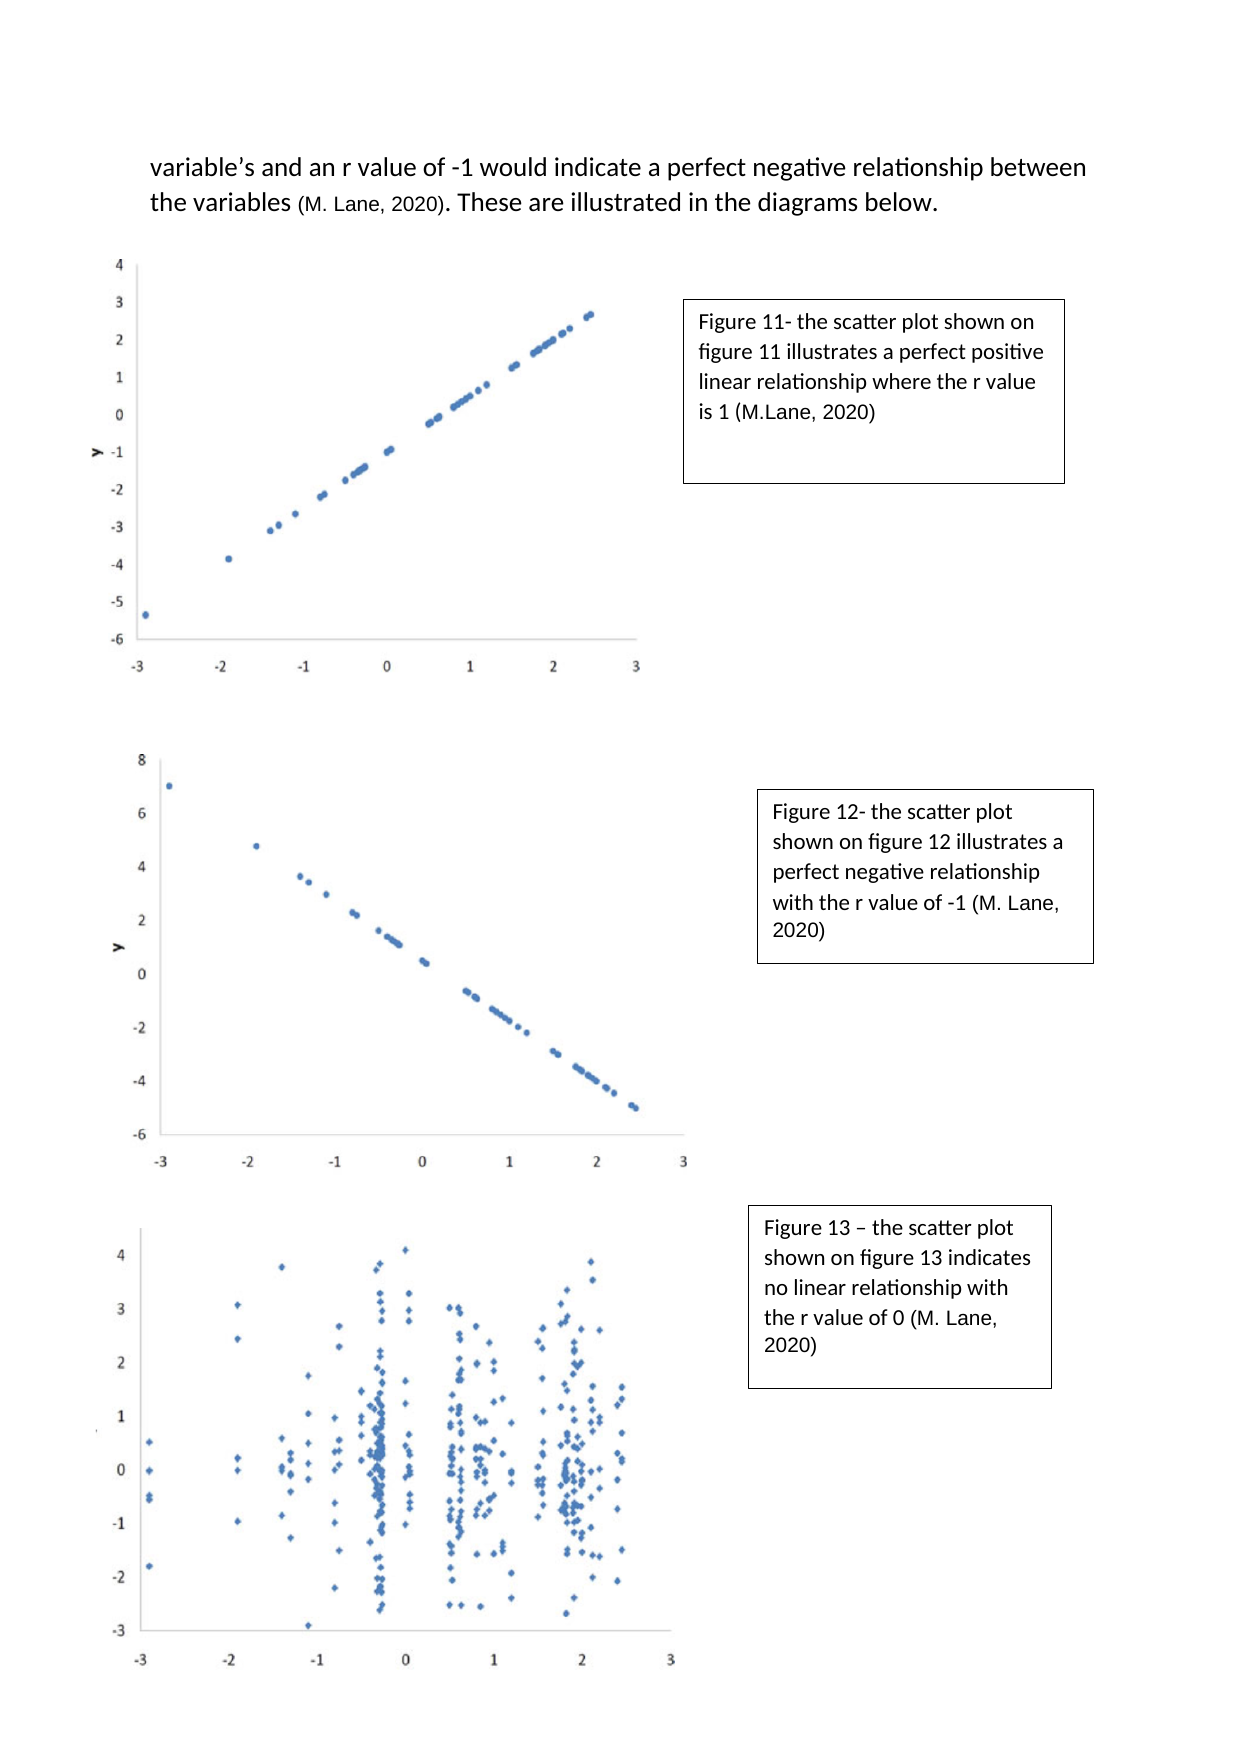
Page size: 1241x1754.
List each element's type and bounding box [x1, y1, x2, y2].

text [150, 150, 1090, 219]
picture [88, 238, 660, 688]
picture [95, 1193, 705, 1678]
picture [91, 729, 715, 1181]
